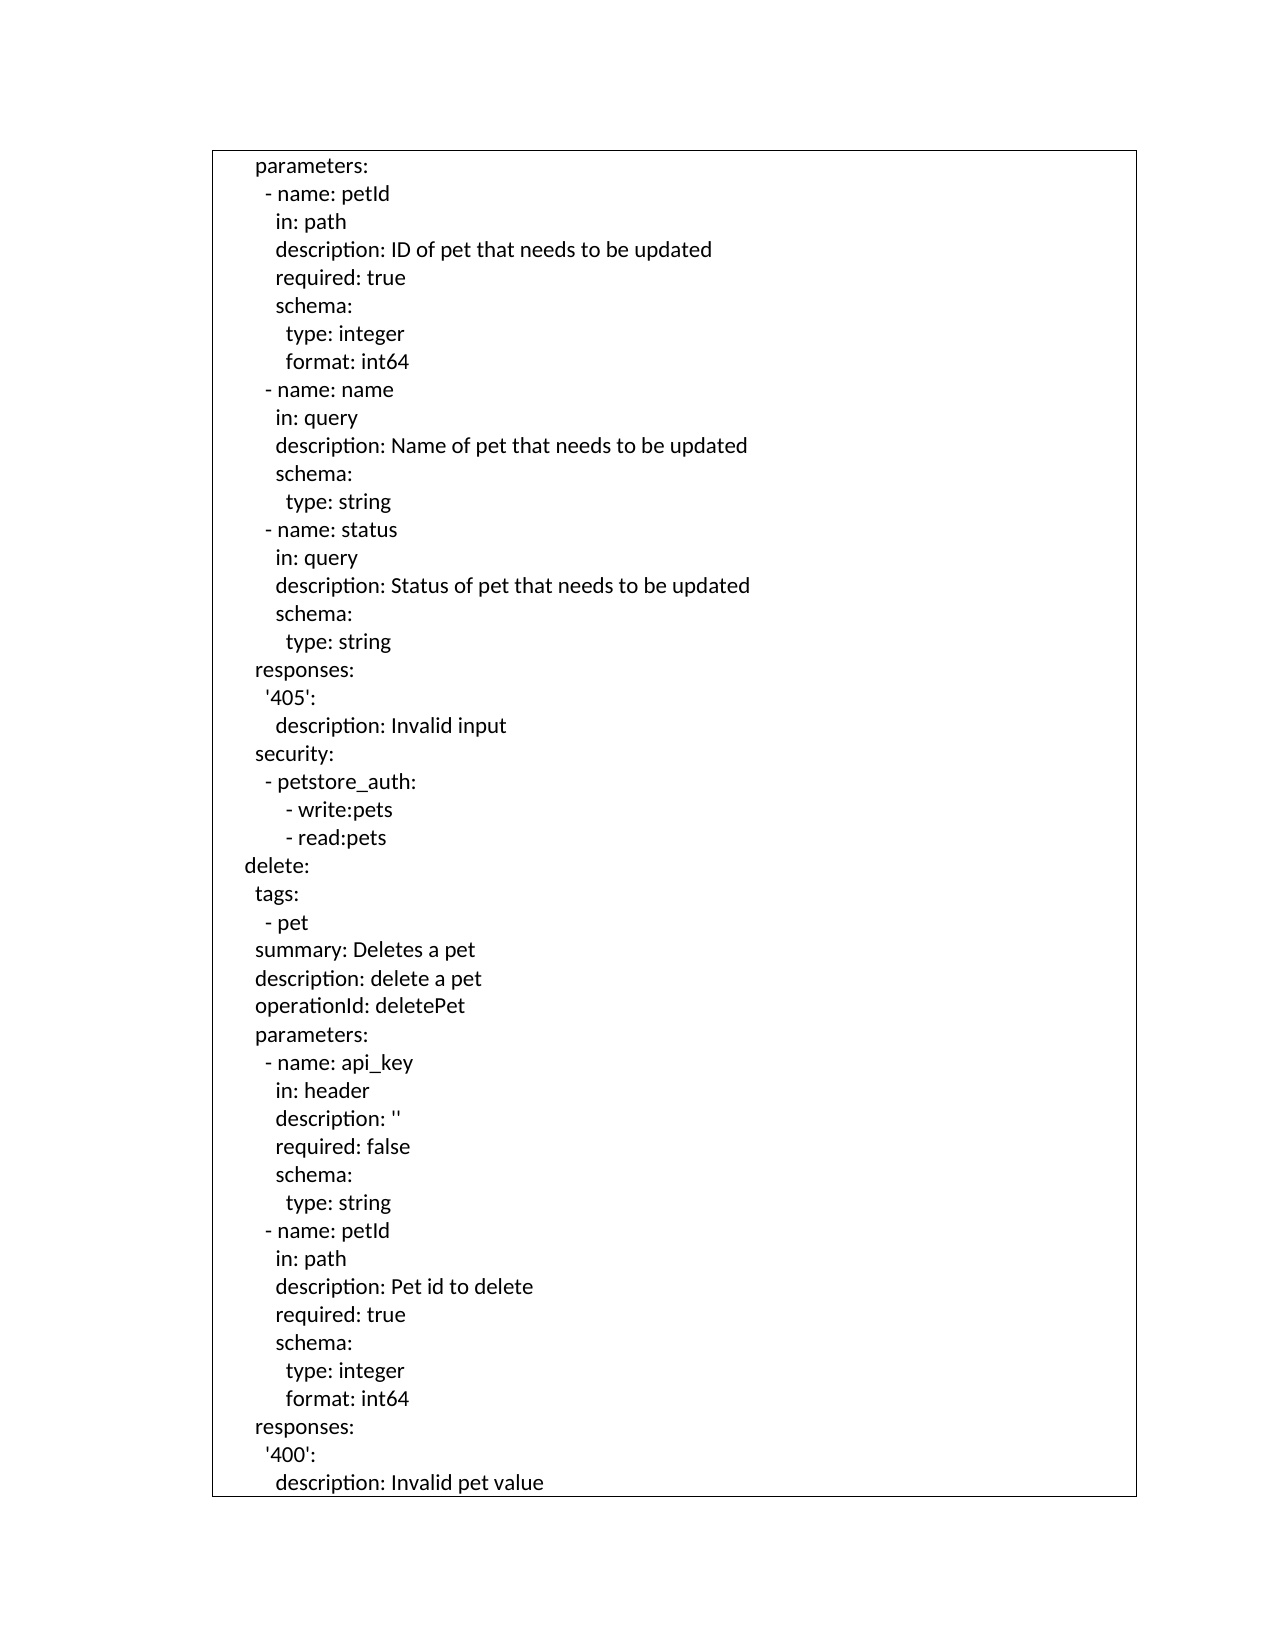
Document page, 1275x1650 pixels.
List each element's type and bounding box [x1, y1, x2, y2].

table_header [213, 151, 1136, 1496]
